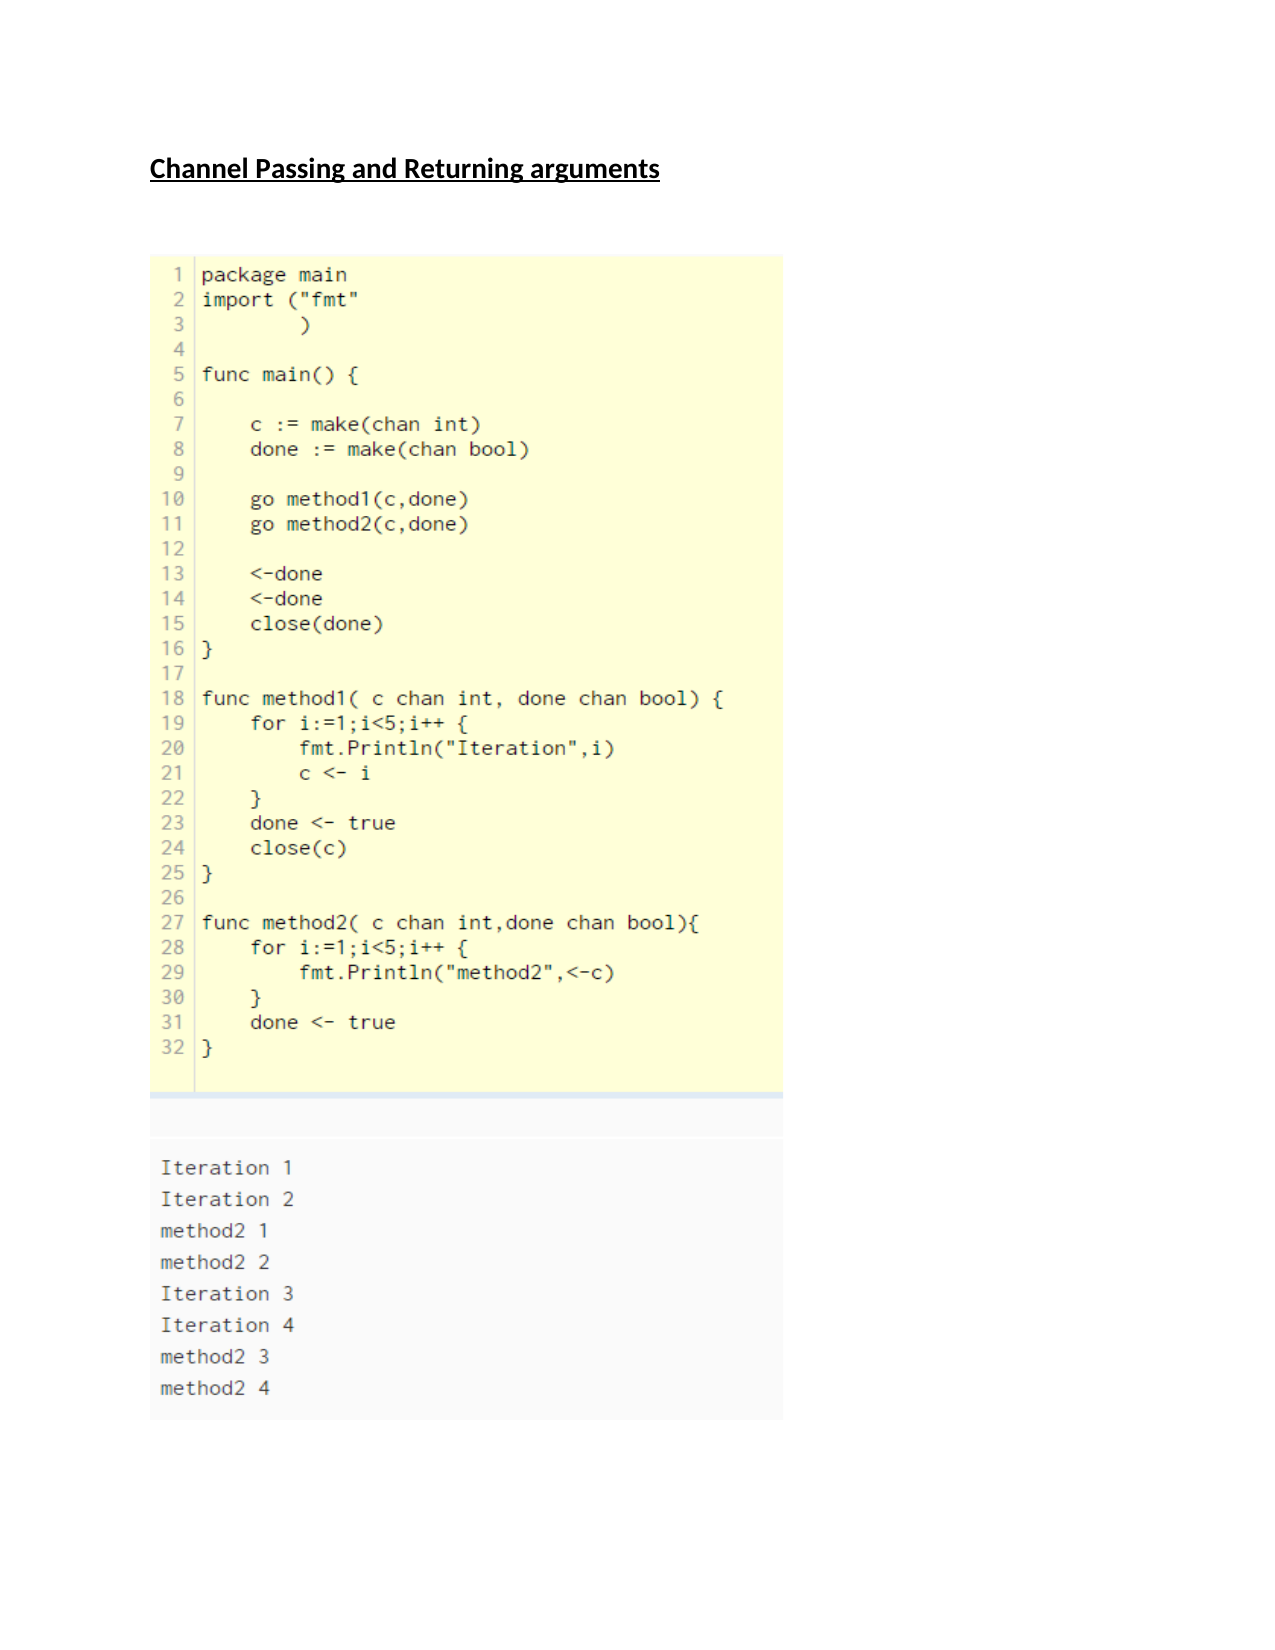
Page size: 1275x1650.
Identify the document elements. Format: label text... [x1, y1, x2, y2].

text Channel Passing and Returning arguments [150, 150, 1125, 186]
picture [150, 254, 784, 1420]
